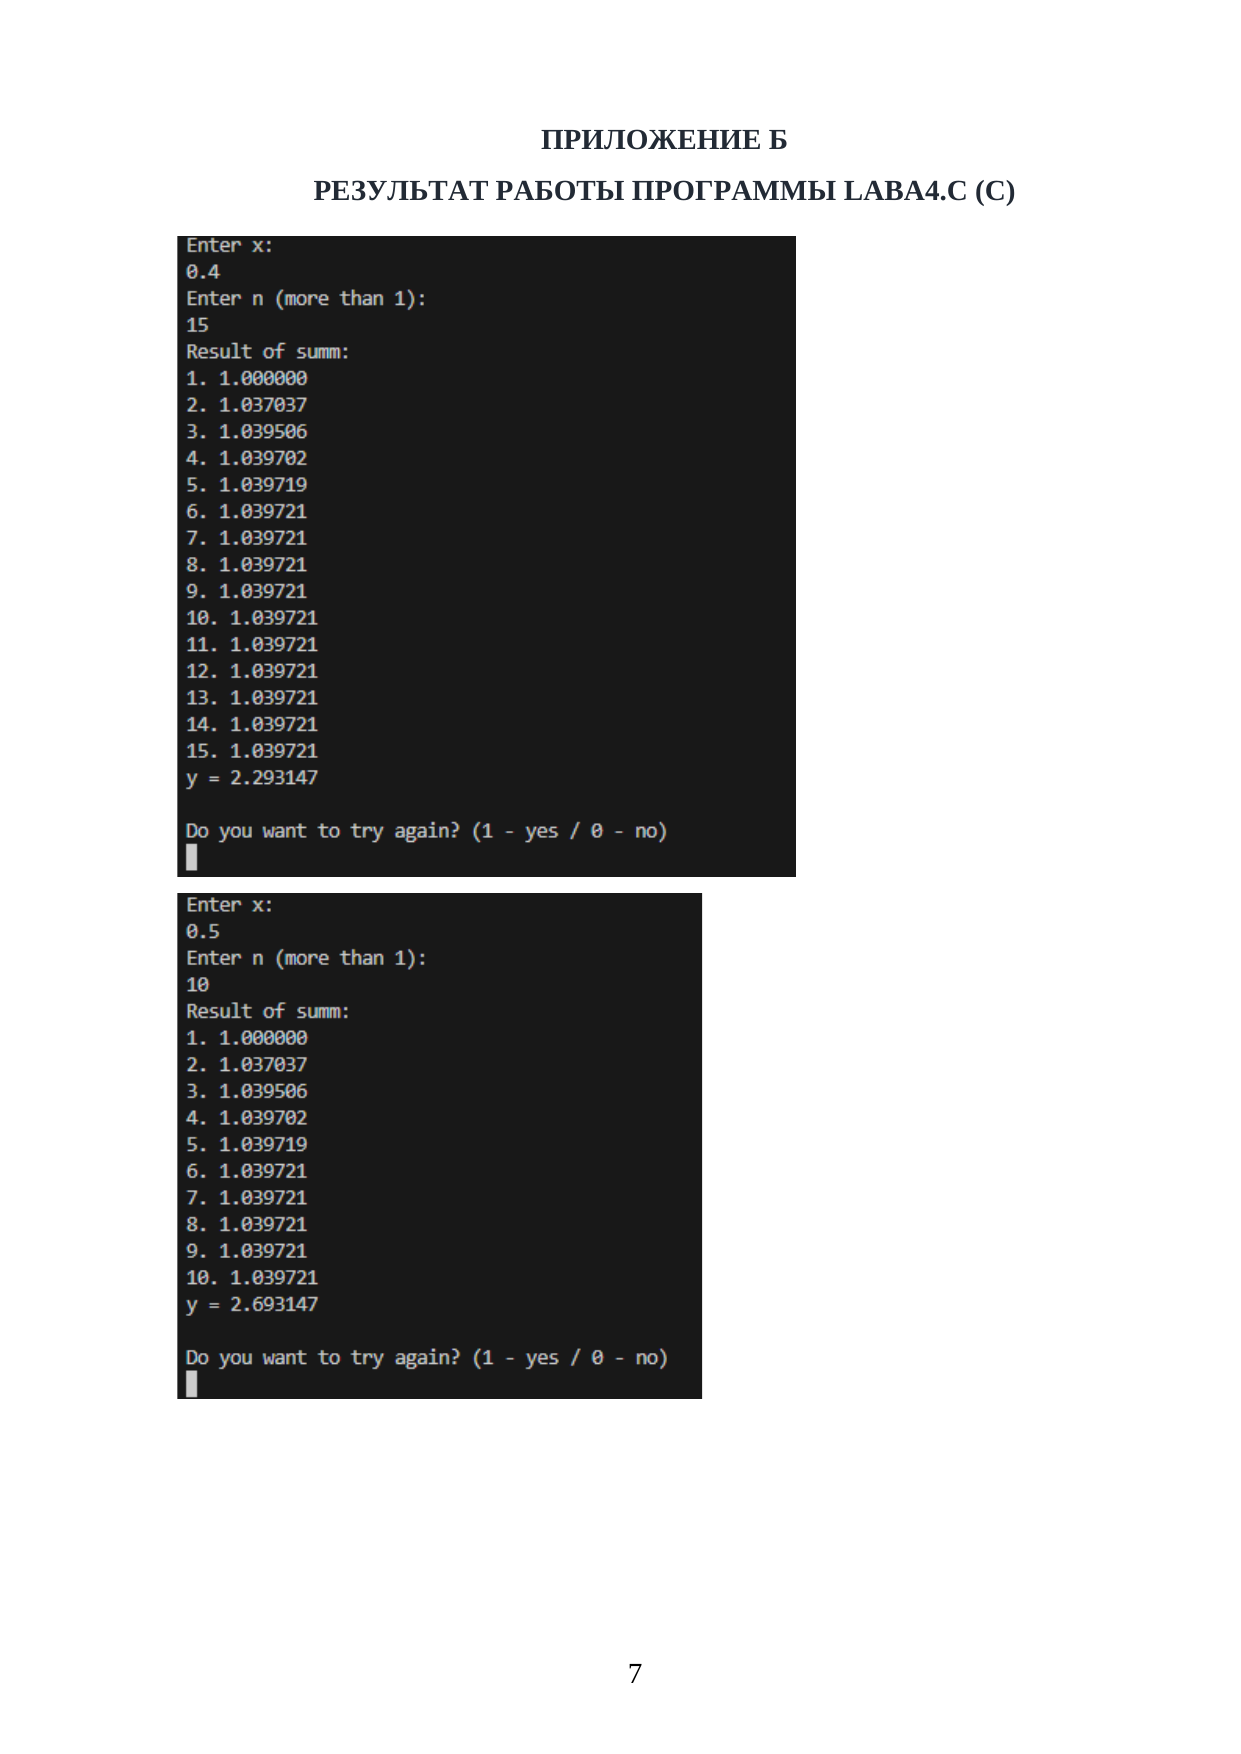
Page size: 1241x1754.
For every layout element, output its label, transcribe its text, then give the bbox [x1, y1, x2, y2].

text Результат работы программы laba4.c (С) [177, 118, 1152, 207]
picture [177, 893, 703, 1399]
picture [177, 236, 796, 877]
